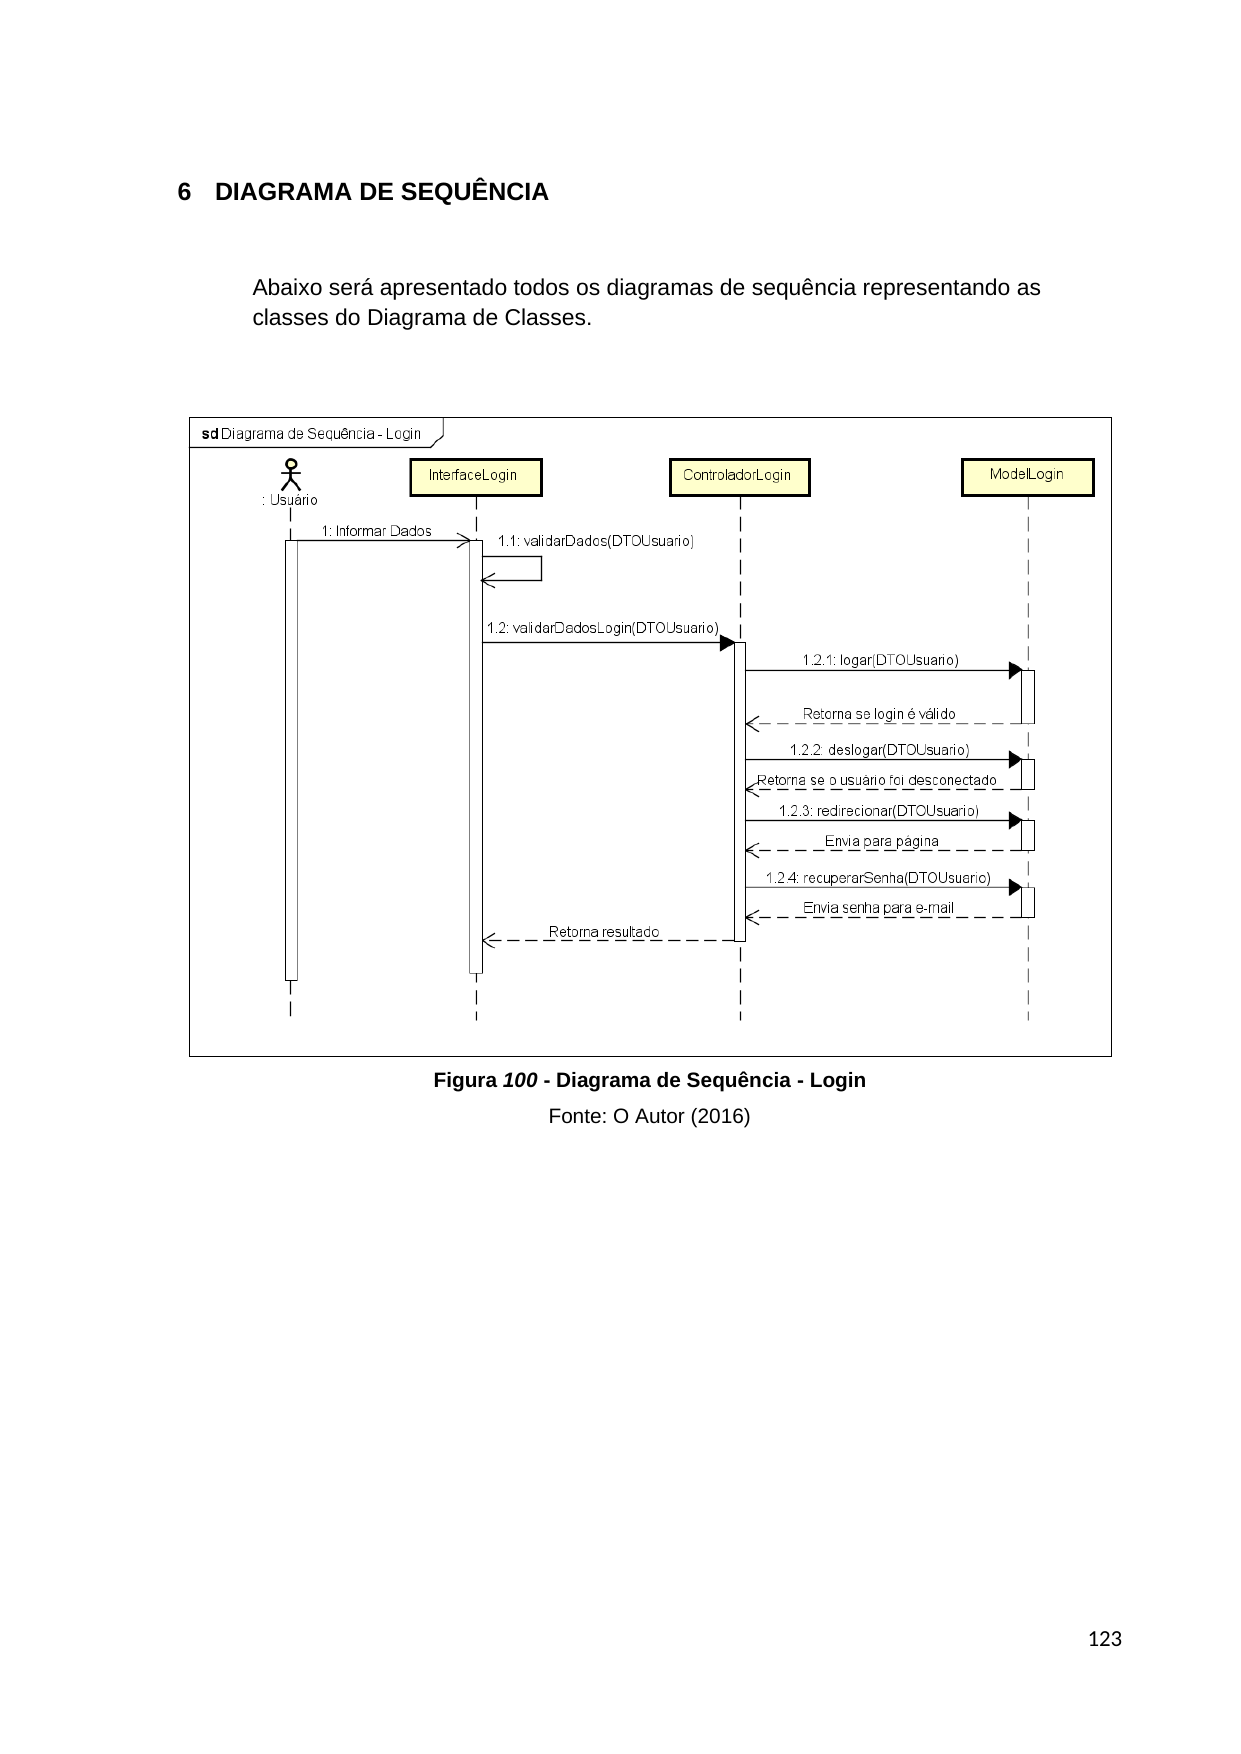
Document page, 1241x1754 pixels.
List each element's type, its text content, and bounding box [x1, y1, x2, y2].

text Fonte: O Autor (2016) [177, 1104, 1122, 1128]
picture [177, 406, 1123, 1068]
text Abaixo será apresentado todos os diagramas de sequência representando as classes do Diagrama de Classes. [252, 274, 1122, 330]
subtitle DIAGRAMA DE SEQUÊNCIA [177, 177, 1122, 206]
text Figura 100 - Diagrama de Sequência - Login [177, 1068, 1122, 1092]
